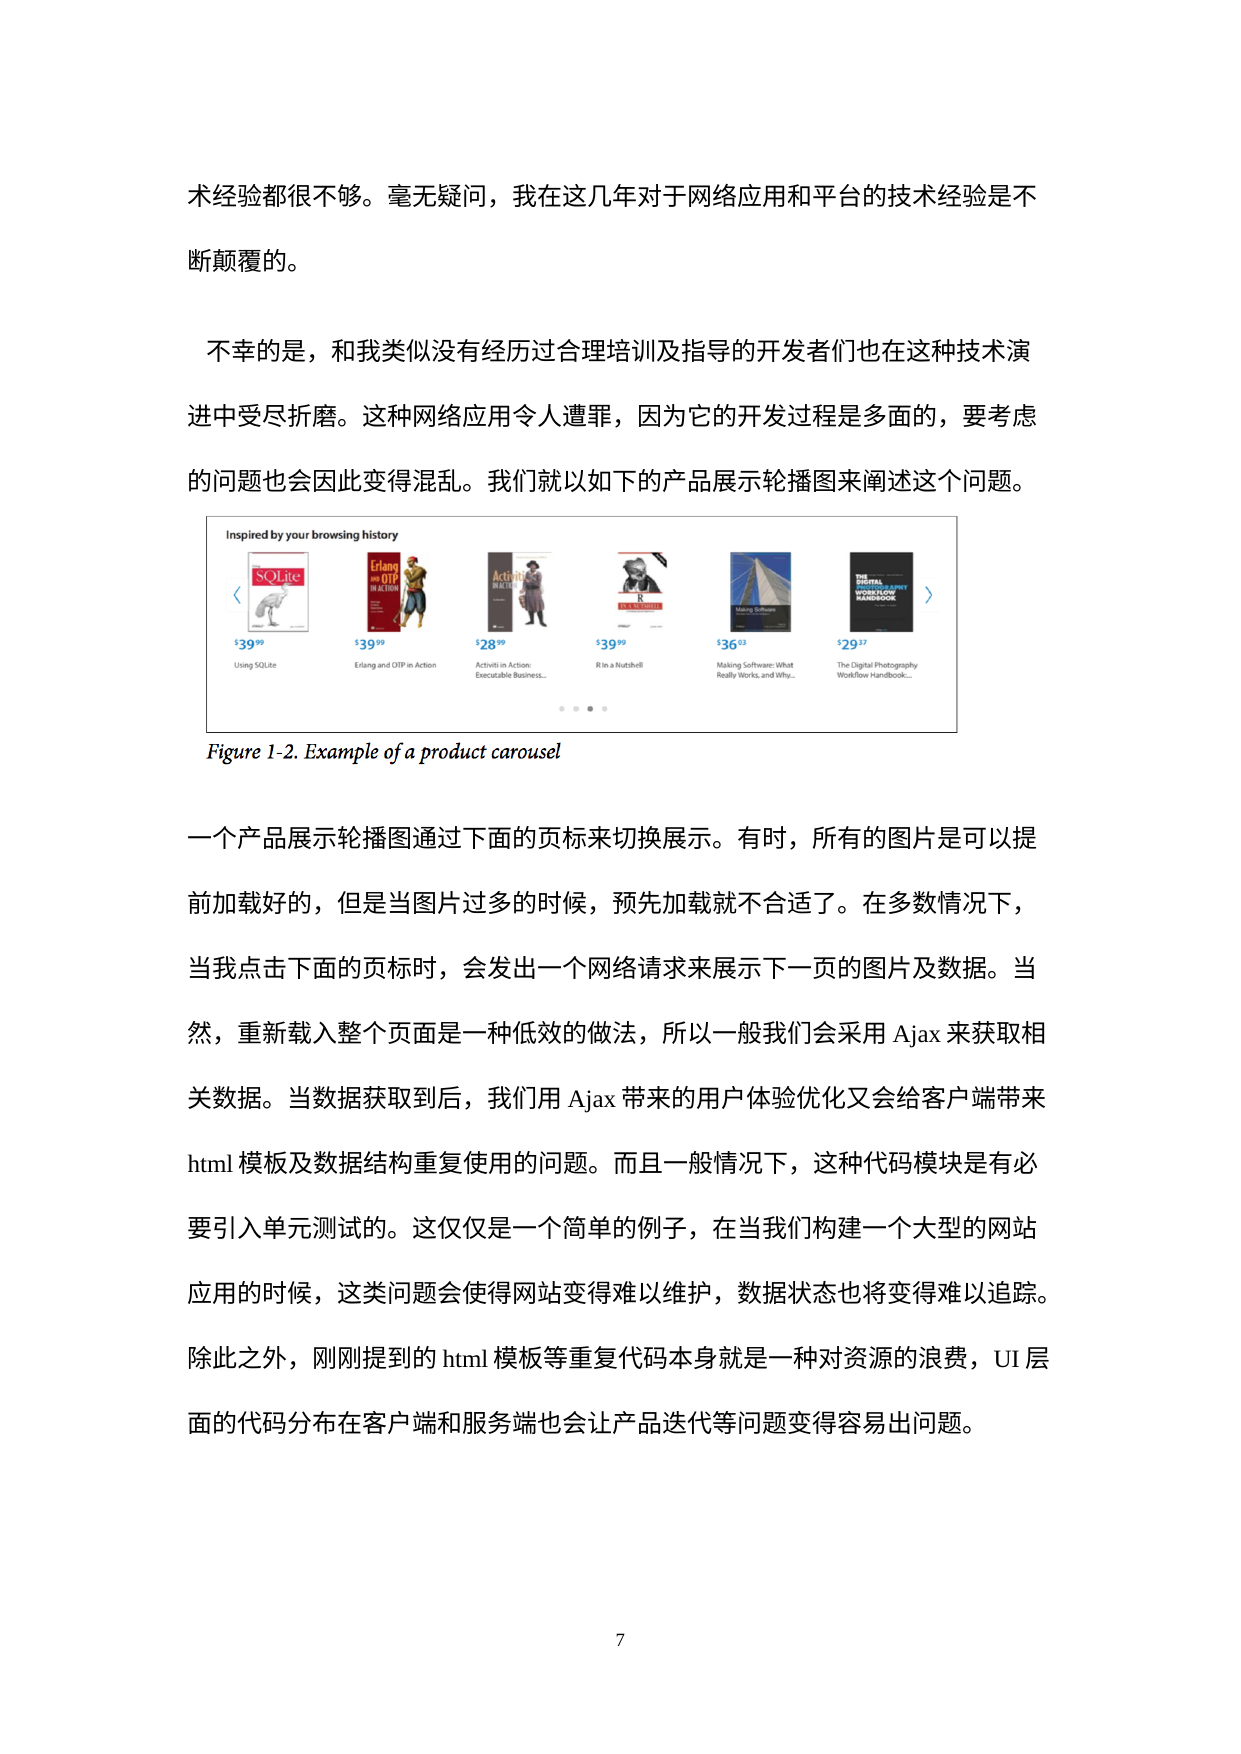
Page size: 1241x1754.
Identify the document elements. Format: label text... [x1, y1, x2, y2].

text 不幸的是，和我类似没有经历过合理培训及指导的开发者们也在这种技术演进中受尽折磨。这种网络应用令人遭罪，因为它的开发过程是多面的，要考虑的问题也会因此变得混乱。我们就以如下的产品展示轮播图来阐述这个问题。 [187, 317, 1053, 512]
picture [187, 512, 1053, 800]
text 一个产品展示轮播图通过下面的页标来切换展示。有时，所有的图片是可以提前加载好的，但是当图片过多的时候，预先加载就不合适了。在多数情况下，当我点击下面的页标时，会发出一个网络请求来展示下一页的图片及数据。当然，重新载入整个页面是一种低效的做法，所以一般我们会采用Ajax来获取相关数据。当数据获取到后，我们用Ajax带来的用户体验优化又会给客户端带来html模板及数据结构重复使用的问题。而且一般情况下，这种代码模块是有必要引入单元测试的。这仅仅是一个简单的例子，在当我们构建一个大型的网站应用的时候，这类问题会使得网站变得难以维护，数据状态也将变得难以追踪。除此之外，刚刚提到的html模板等重复代码本身就是一种对资源的浪费，UI层面的代码分布在客户端和服务端也会让产品迭代等问题变得容易出问题。 [187, 800, 1053, 1454]
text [187, 162, 1053, 292]
